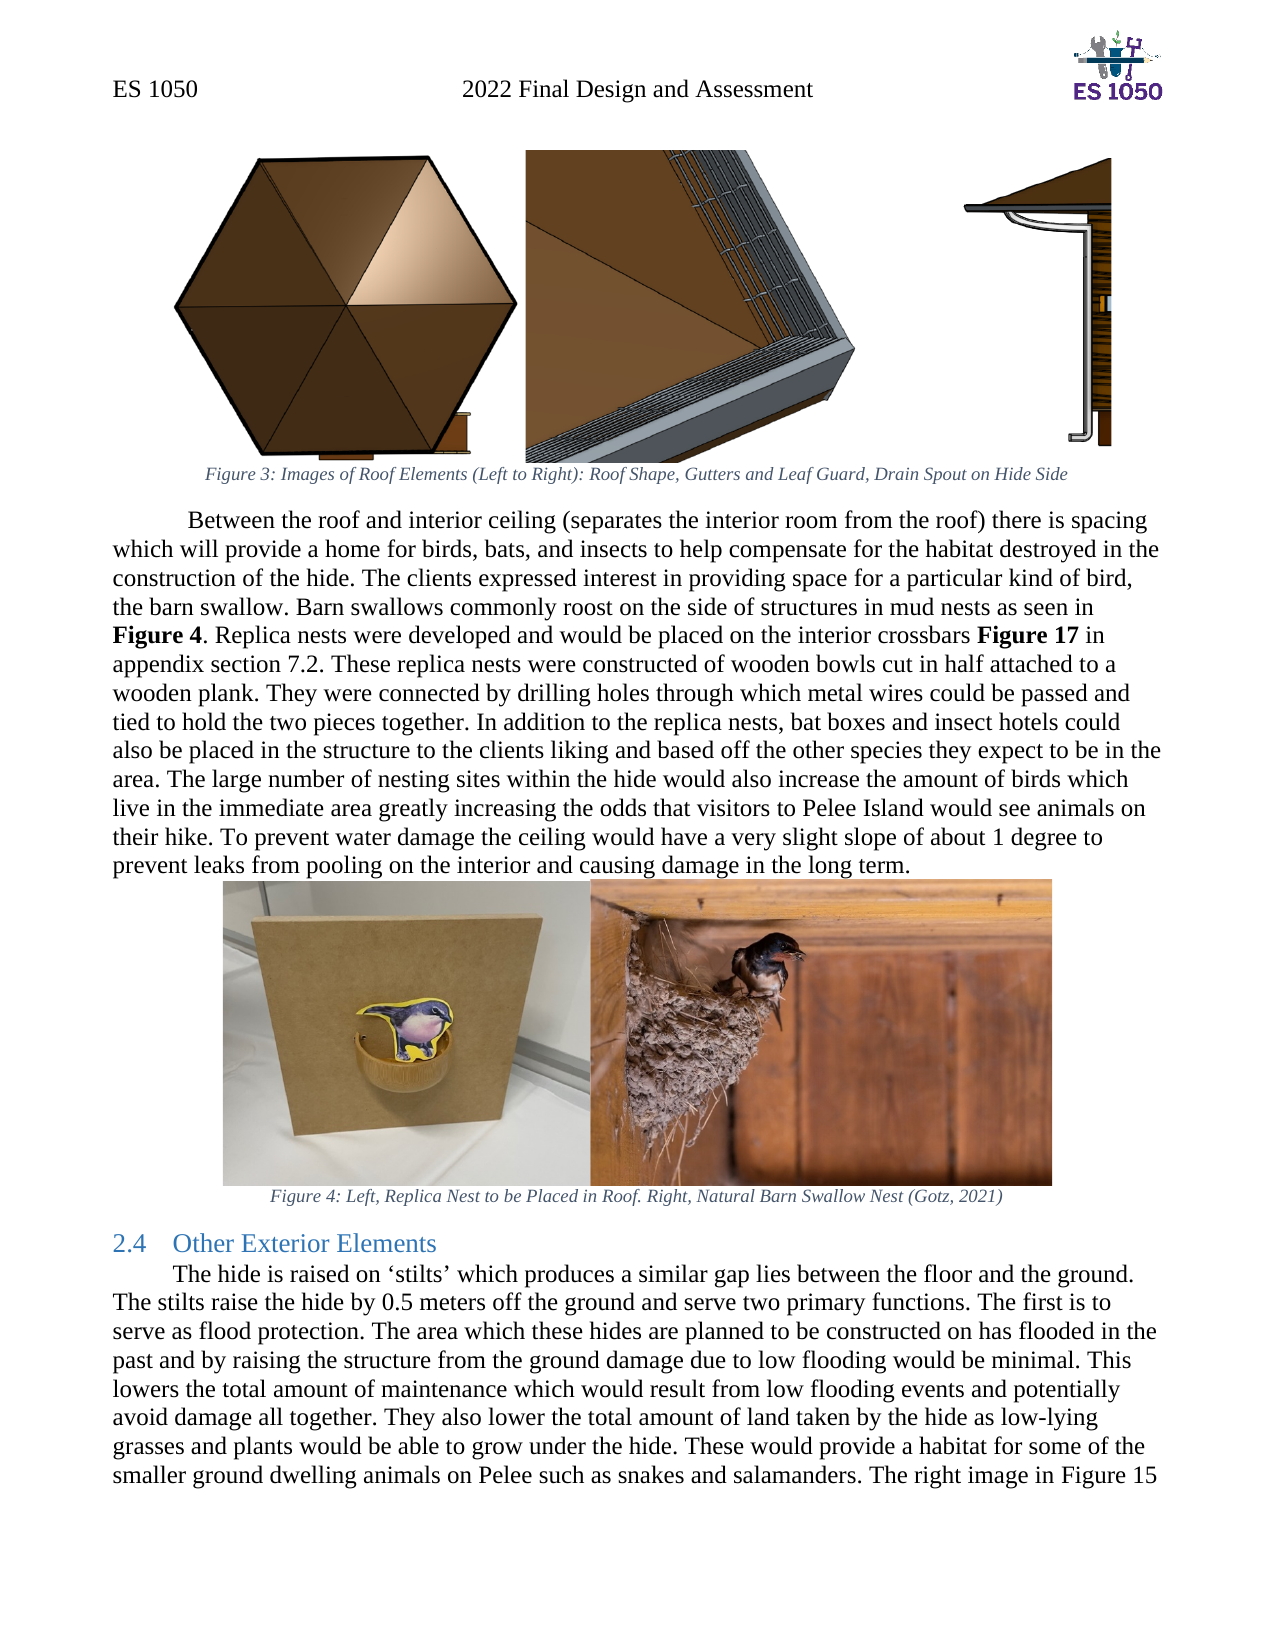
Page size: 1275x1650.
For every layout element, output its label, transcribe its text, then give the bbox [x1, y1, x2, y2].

picture [163, 150, 1112, 463]
text Figure 3: Images of Roof Elements (Left to Right): Roof Shape, Gutters and Leaf Guard, Drain Spout on Hide Side [112, 463, 1162, 484]
picture [222, 879, 1053, 1186]
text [112, 1259, 1162, 1489]
subtitle Other Exterior Elements [112, 1227, 1162, 1259]
picture [1072, 30, 1163, 104]
text Figure 4: Left, Replica Nest to be Placed in Roof. Right, Natural Barn Swallow Nest (Gotz, 2021) [112, 1185, 1162, 1207]
text Between the roof and interior ceiling (separates the interior room from the roof) there is spacing which will provide a home for birds, bats, and insects to help compensate for the habitat destroyed in the construction of the hide. The clients expressed interest in providing space for a particular kind of bird, the barn swallow. Barn swallows commonly roost on the side of structures in mud nests as seen in Figure 4. Replica nests were developed and would be placed on the interior crossbars Figure 17 in appendix section 7.2. These replica nests were constructed of wooden bowls cut in half attached to a wooden plank. They were connected by drilling holes through which metal wires could be passed and tied to hold the two pieces together. In addition to the replica nests, bat boxes and insect hotels could also be placed in the structure to the clients liking and based off the other species they expect to be in the area. The large number of nesting sites within the hide would also increase the amount of birds which live in the immediate area greatly increasing the odds that visitors to Pelee Island would see animals on their hike. To prevent water damage the ceiling would have a very slight slope of about 1 degree to prevent leaks from pooling on the interior and causing damage in the long term. [112, 505, 1162, 879]
